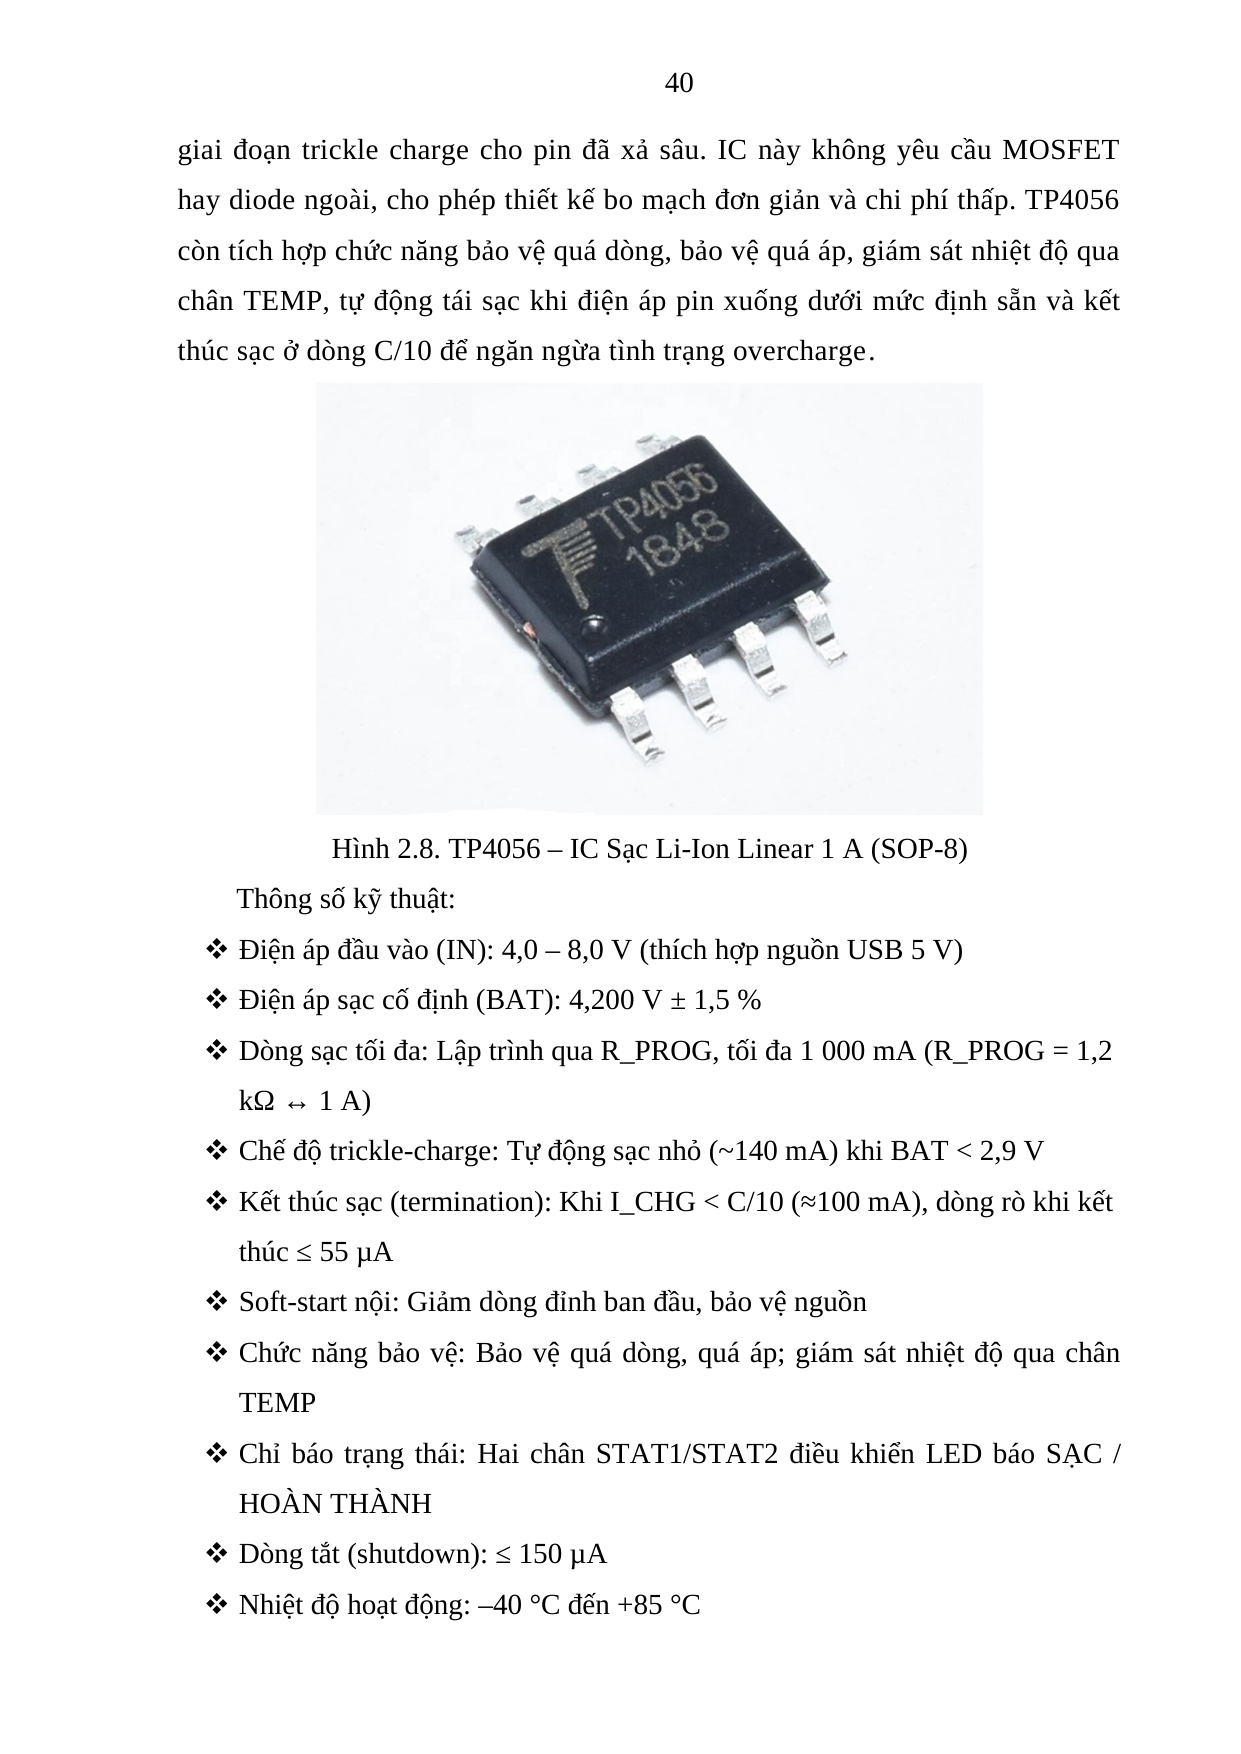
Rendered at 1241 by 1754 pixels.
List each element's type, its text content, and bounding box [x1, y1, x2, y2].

list Điện áp sạc cố định (BAT): 4,200 V ± 1,5 % [203, 982, 1122, 1016]
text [177, 132, 1122, 367]
list Chế độ trickle-charge: Tự động sạc nhỏ (~140 mA) khi BAT < 2,9 V [203, 1133, 1122, 1167]
list Kết thúc sạc (termination): Khi I_CHG < C/10 (≈100 mA), dòng rò khi kết thúc ≤ 55 µA [203, 1184, 1122, 1268]
list Dòng sạc tối đa: Lập trình qua R_PROG, tối đa 1 000 mA (R_PROG = 1,2 kΩ ↔ 1 A) [203, 1033, 1122, 1117]
list Soft-start nội: Giảm dòng đỉnh ban đầu, bảo vệ nguồn [203, 1284, 1122, 1318]
text TP4056 – IC Sạc Li-Ion Linear 1 A (SOP-8) [177, 831, 1122, 865]
list Dòng tắt (shutdown): ≤ 150 µA [203, 1536, 1122, 1570]
list Chức năng bảo vệ: Bảo vệ quá dòng, quá áp; giám sát nhiệt độ qua chân TEMP [203, 1335, 1122, 1419]
list Chỉ báo trạng thái: Hai chân STAT1/STAT2 điều khiển LED báo SẠC / HOÀN THÀNH [203, 1436, 1122, 1520]
list Điện áp đầu vào (IN): 4,0 – 8,0 V (thích hợp nguồn USB 5 V) [203, 932, 1122, 966]
text Thông số kỹ thuật: [177, 882, 1122, 915]
list Nhiệt độ hoạt động: –40 °C đến +85 °C [203, 1587, 1122, 1621]
picture [316, 383, 984, 815]
